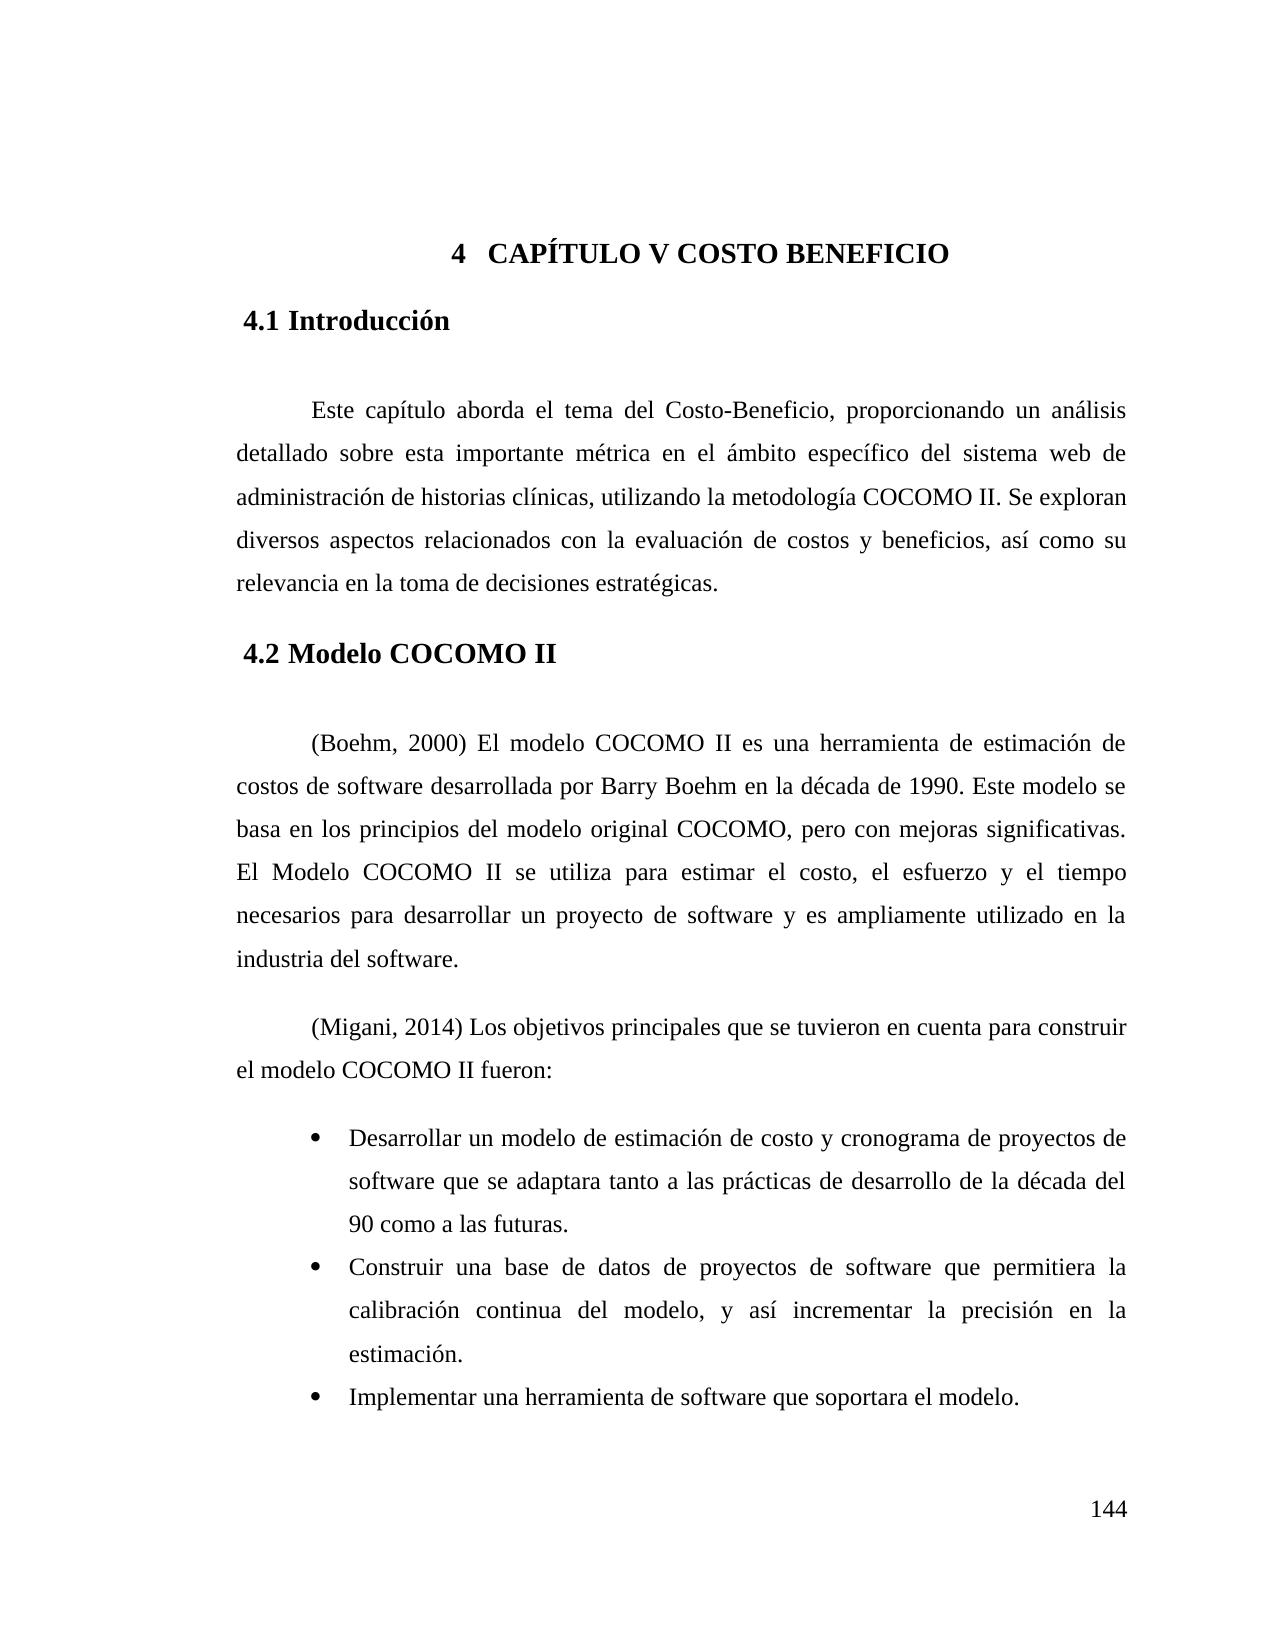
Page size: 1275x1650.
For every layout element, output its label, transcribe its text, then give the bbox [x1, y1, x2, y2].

text Este capítulo aborda el tema del Costo-Beneficio, proporcionando un análisis detallado sobre esta importante métrica en el ámbito específico del sistema web de administración de historias clínicas, utilizando la metodología COCOMO II. Se exploran diversos aspectos relacionados con la evaluación de costos y beneficios, así como su relevancia en la toma de decisiones estratégicas. [236, 395, 1127, 597]
list Desarrollar un modelo de estimación de costo y cronograma de proyectos de software que se adaptara tanto a las prácticas de desarrollo de la década del 90 como a las futuras. [311, 1123, 1127, 1238]
subtitle Modelo COCOMO II [243, 636, 1127, 669]
subtitle Introducción [243, 303, 1127, 337]
list Implementar una herramienta de software que soportara el modelo. [311, 1382, 1127, 1411]
subtitle CAPÍTULO V COSTO BENEFICIO [274, 236, 1127, 270]
text (Migani, 2014) Los objetivos principales que se tuvieron en cuenta para construir el modelo COCOMO II fueron: [236, 1012, 1127, 1084]
text (Boehm, 2000) El modelo COCOMO II es una herramienta de estimación de costos de software desarrollada por Barry Boehm en la década de 1990. Este modelo se basa en los principios del modelo original COCOMO, pero con mejoras significativas. El Modelo COCOMO II se utiliza para estimar el costo, el esfuerzo y el tiempo necesarios para desarrollar un proyecto de software y es ampliamente utilizado en la industria del software. [236, 728, 1127, 972]
list Construir una base de datos de proyectos de software que permitiera la calibración continua del modelo, y así incrementar la precisión en la estimación. [311, 1252, 1127, 1367]
